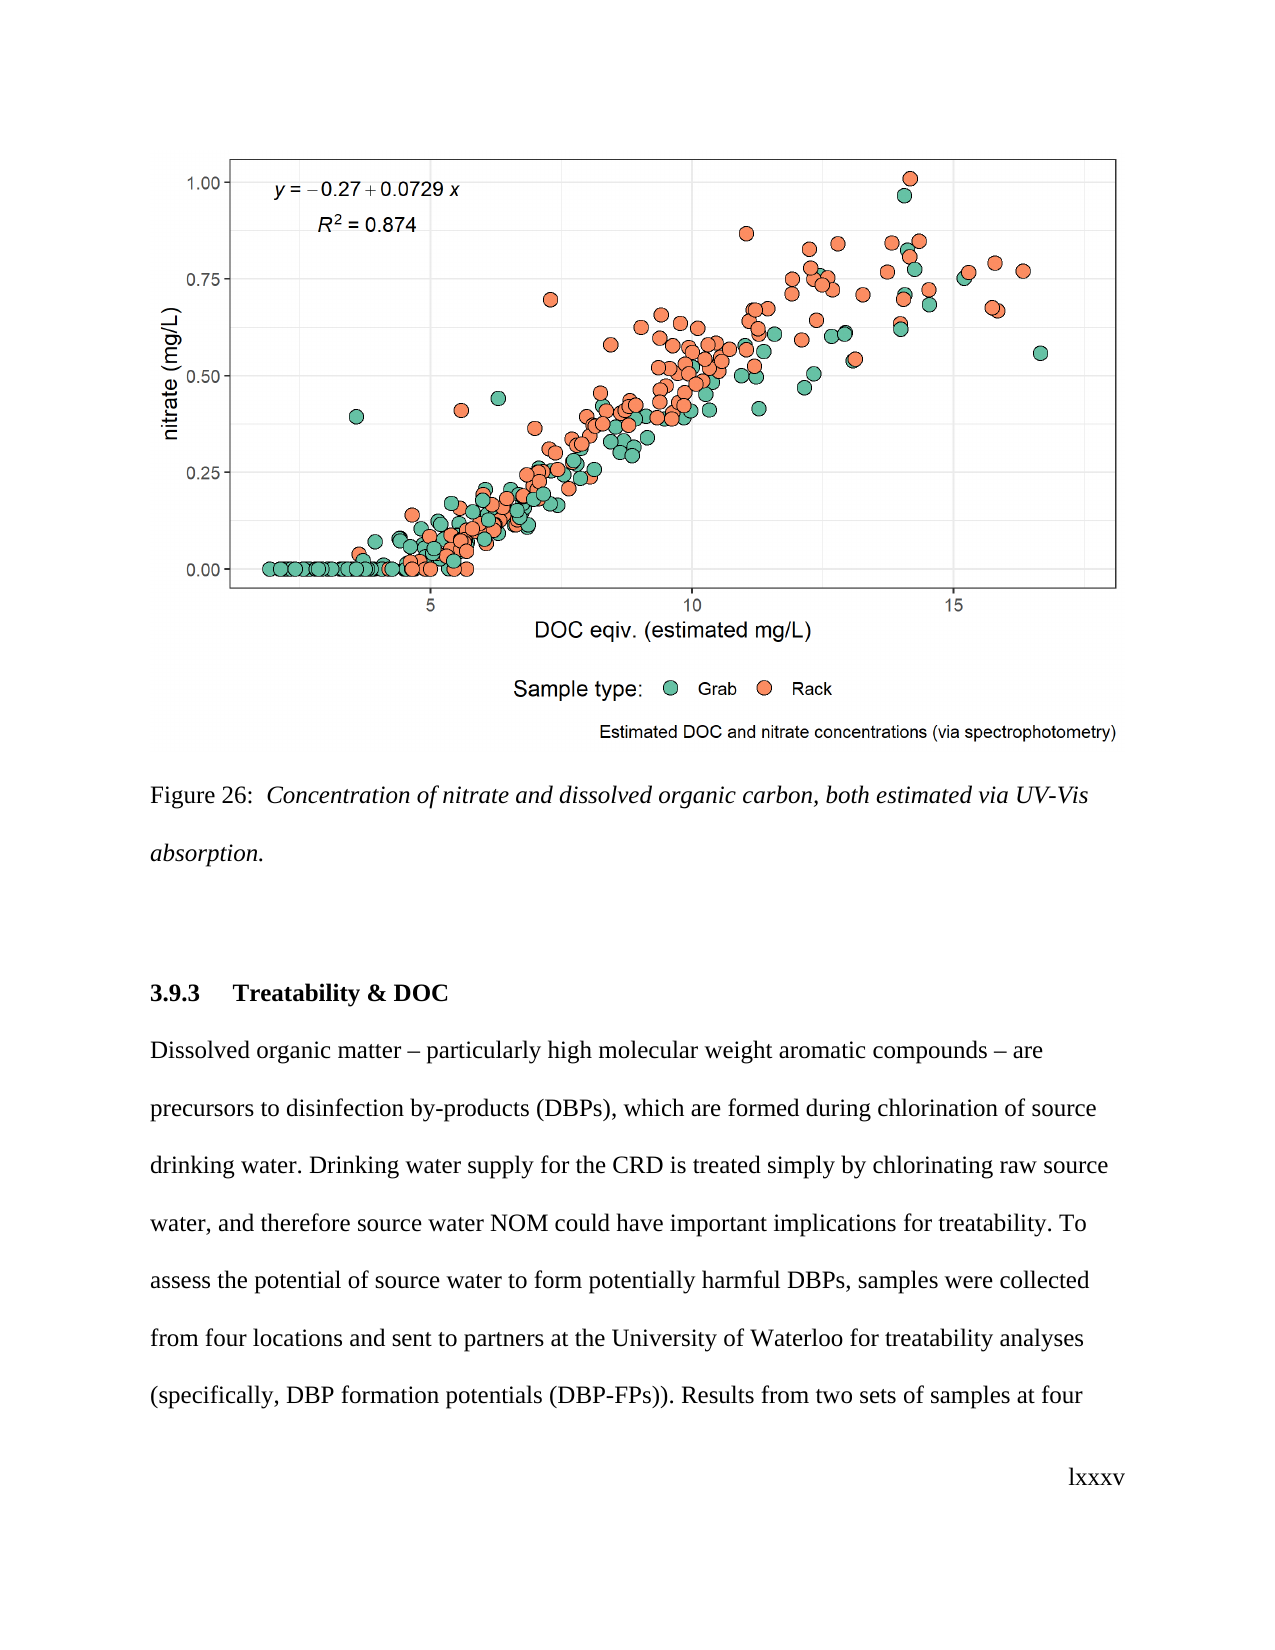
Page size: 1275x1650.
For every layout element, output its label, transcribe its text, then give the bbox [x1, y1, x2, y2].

picture [150, 150, 1125, 752]
subtitle Treatability & DOC [150, 978, 1125, 1007]
text Figure 26: Concentration of nitrate and dissolved organic carbon, both estimated via UV-Vis absorption. [150, 781, 1125, 867]
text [150, 1036, 1125, 1409]
